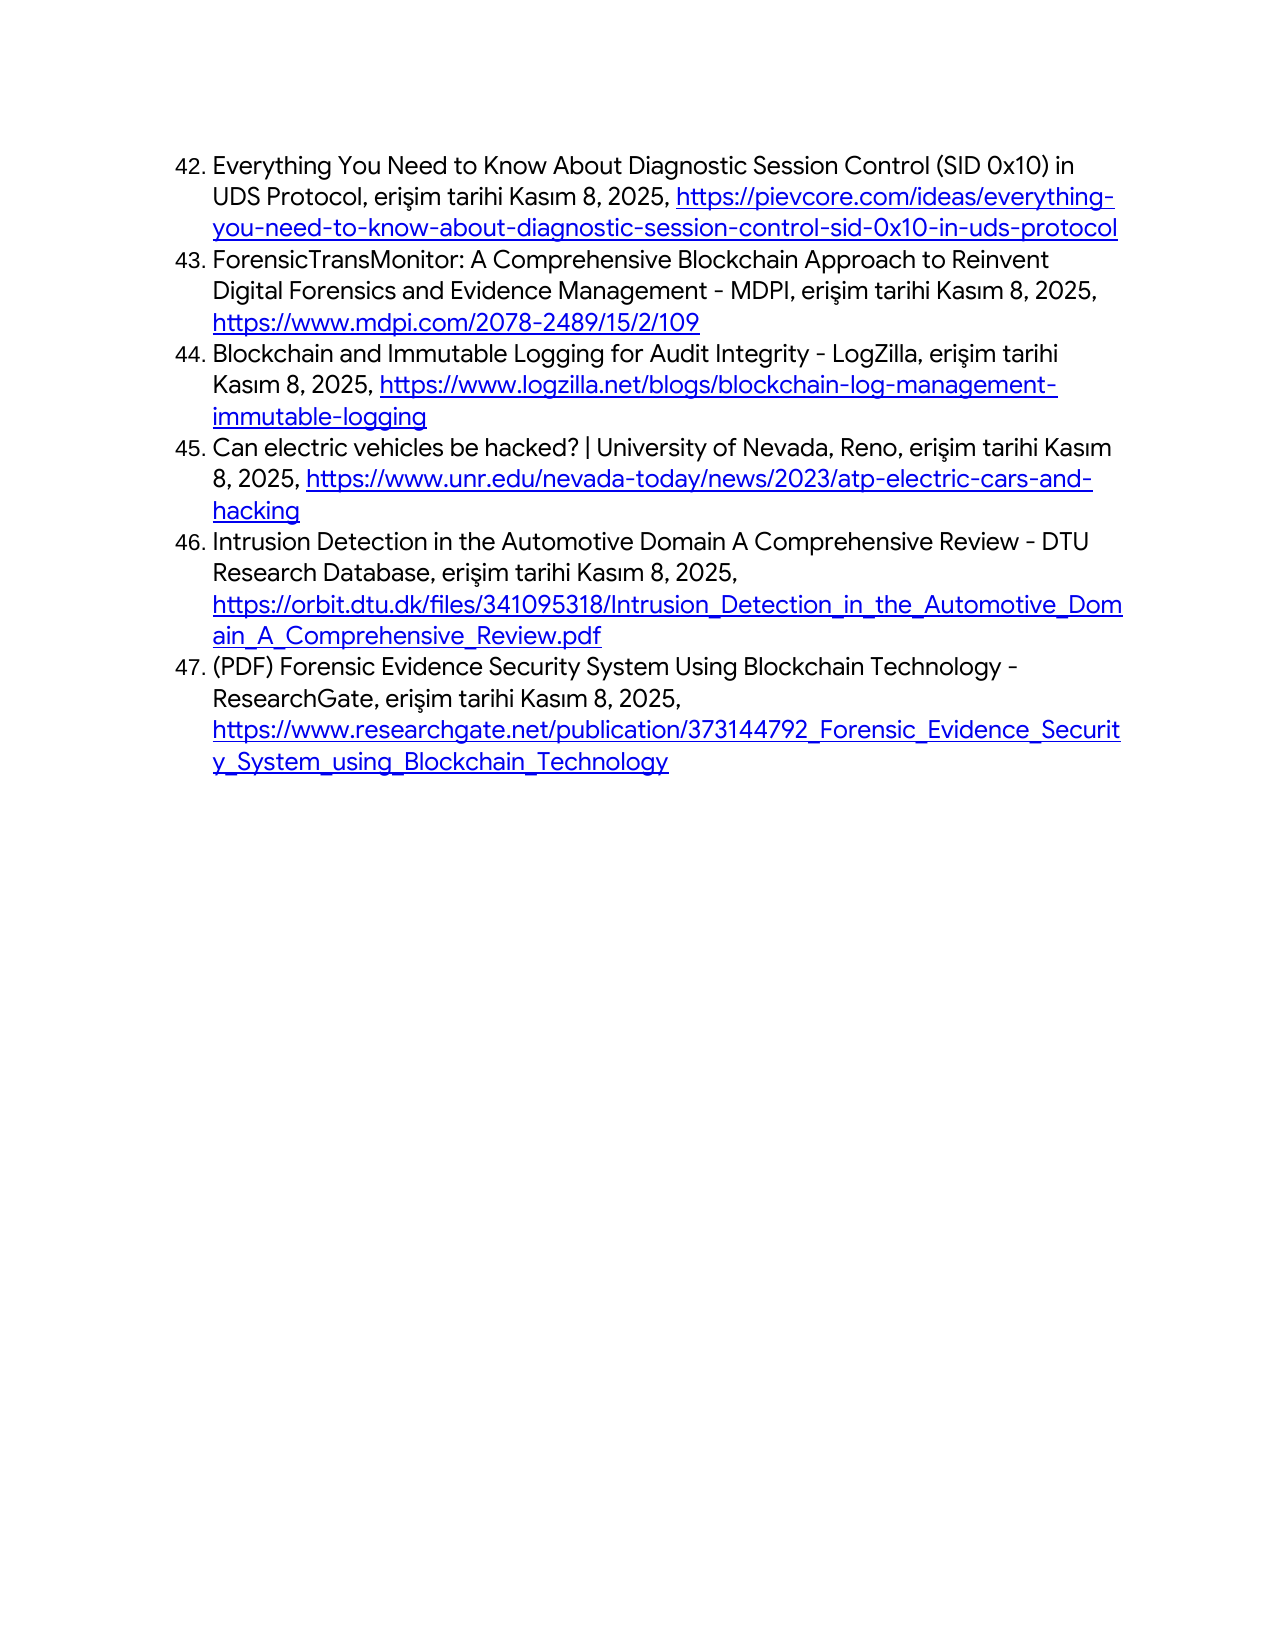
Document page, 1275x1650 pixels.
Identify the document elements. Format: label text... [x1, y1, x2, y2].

list ForensicTransMonitor: A Comprehensive Blockchain Approach to Reinvent Digital Forensics and Evidence Management - MDPI, erişim tarihi Kasım 8, 2025, https://www.mdpi.com/2078-2489/15/2/109 [175, 244, 1125, 338]
list Blockchain and Immutable Logging for Audit Integrity - LogZilla, erişim tarihi Kasım 8, 2025, https://www.logzilla.net/blogs/blockchain-log-management-immutable-logging [175, 338, 1125, 432]
list Everything You Need to Know About Diagnostic Session Control (SID 0x10) in UDS Protocol, erişim tarihi Kasım 8, 2025, https://pievcore.com/ideas/everything-you-need-to-know-about-diagnostic-session-control-sid-0x10-in-uds-protocol [175, 150, 1125, 244]
list Can electric vehicles be hacked? | University of Nevada, Reno, erişim tarihi Kasım 8, 2025, https://www.unr.edu/nevada-today/news/2023/atp-electric-cars-and-hacking [175, 432, 1125, 526]
list (PDF) Forensic Evidence Security System Using Blockchain Technology - ResearchGate, erişim tarihi Kasım 8, 2025, https://www.researchgate.net/publication/373144792_Forensic_Evidence_Security_System_using_Blockchain_Technology [175, 652, 1125, 777]
list Intrusion Detection in the Automotive Domain A Comprehensive Review - DTU Research Database, erişim tarihi Kasım 8, 2025, https://orbit.dtu.dk/files/341095318/Intrusion_Detection_in_the_Automotive_Domain_A_Comprehensive_Review.pdf [175, 526, 1125, 652]
